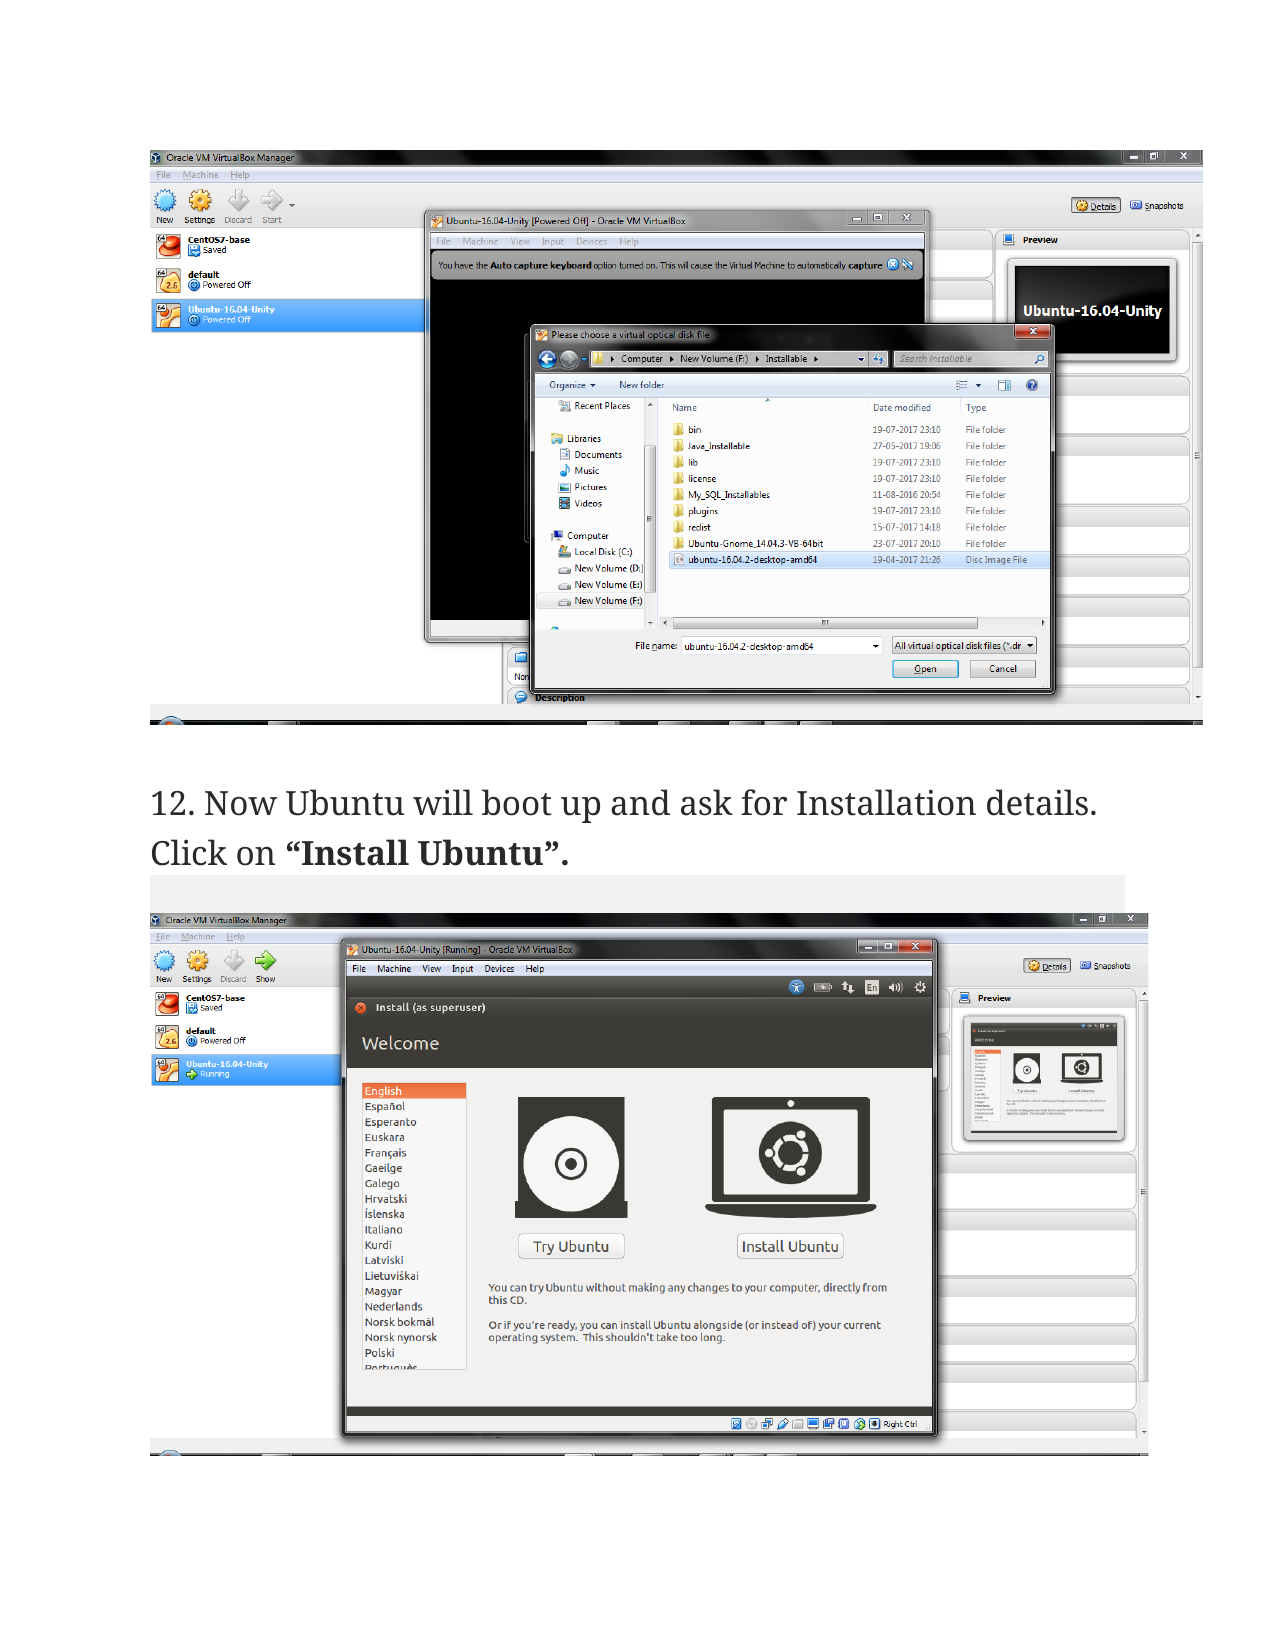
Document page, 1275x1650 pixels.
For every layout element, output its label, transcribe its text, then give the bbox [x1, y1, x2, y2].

text 12. Now Ubuntu will boot up and ask for Installation details. Click on “Install Ubuntu”. [150, 775, 1125, 875]
picture [150, 913, 1149, 1456]
picture [150, 150, 1203, 725]
